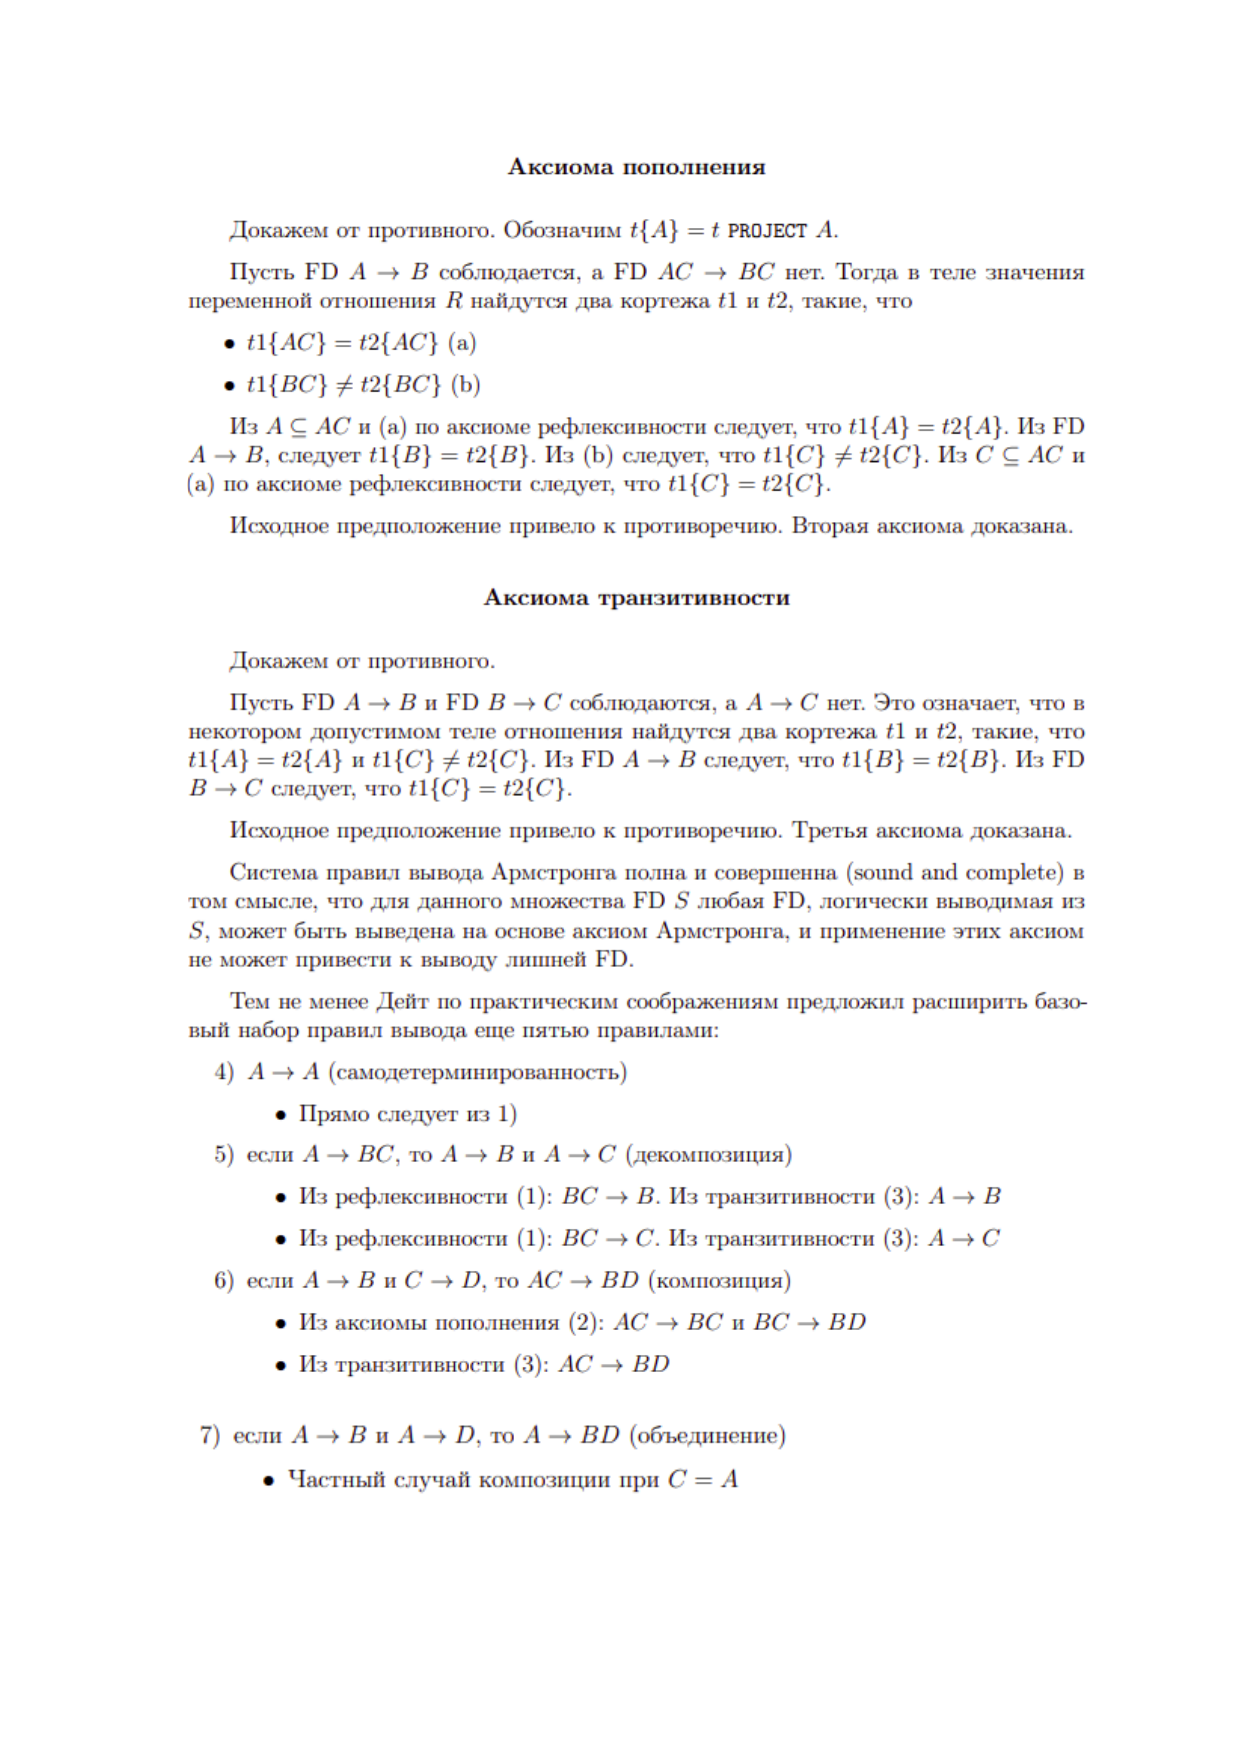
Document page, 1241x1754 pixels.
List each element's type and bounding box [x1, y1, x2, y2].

picture [187, 1418, 1002, 1511]
picture [187, 150, 1128, 1387]
